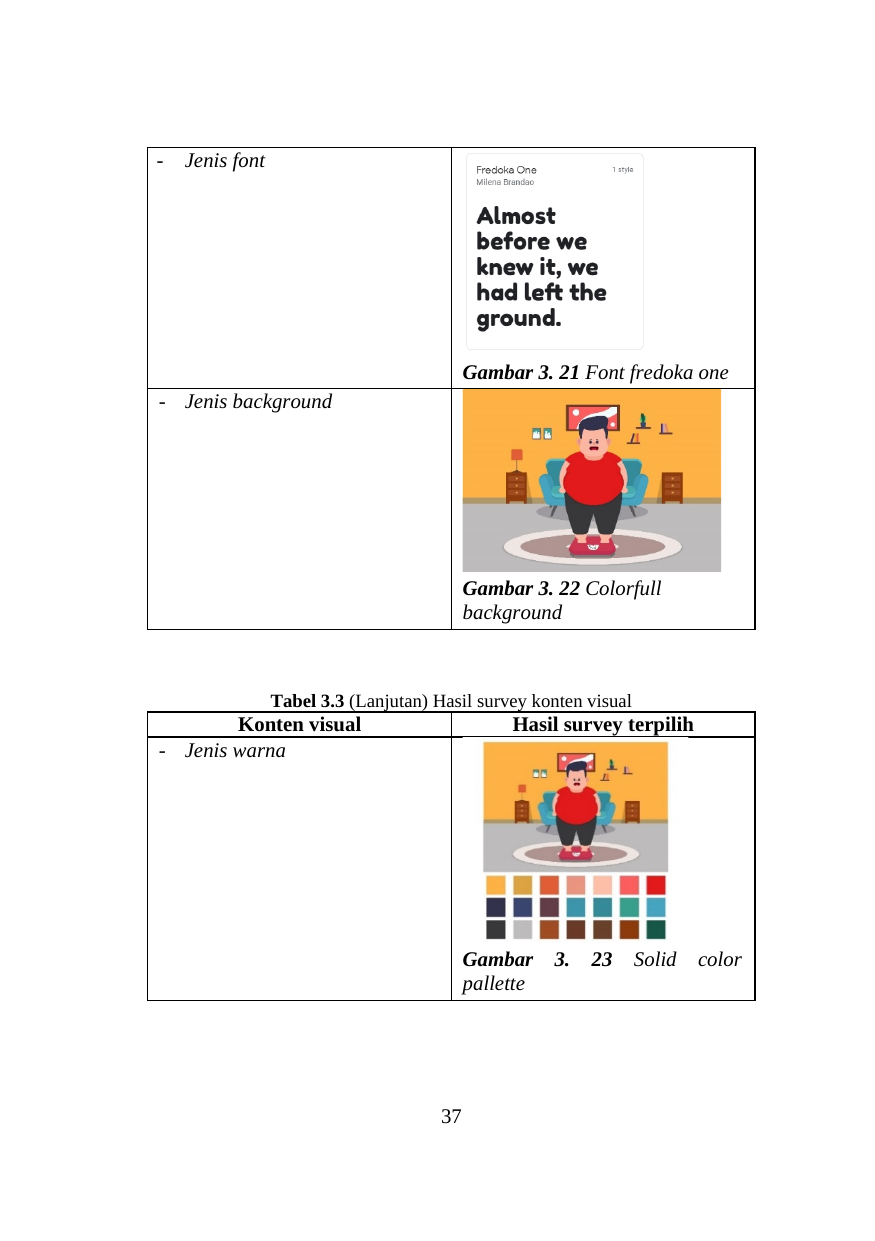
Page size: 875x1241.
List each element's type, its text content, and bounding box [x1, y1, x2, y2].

picture [462, 737, 689, 943]
table_cell Gambar 3. 21 Font fredoka one [452, 148, 754, 388]
picture [462, 148, 650, 356]
table_header Hasil survey terpilih [452, 713, 754, 736]
table_cell Jenis warna [148, 738, 451, 999]
table_cell Jenis font [148, 148, 451, 388]
table_header Konten visual [148, 713, 451, 736]
picture [462, 389, 722, 572]
table_cell Jenis background [148, 389, 451, 628]
table_cell Gambar 3. 23 Solid color pallette [452, 738, 754, 999]
text Tabel 3.3 (Lanjutan) Hasil survey konten visual [147, 690, 756, 711]
table_cell Gambar 3. 22 Colorfull background [452, 389, 754, 628]
